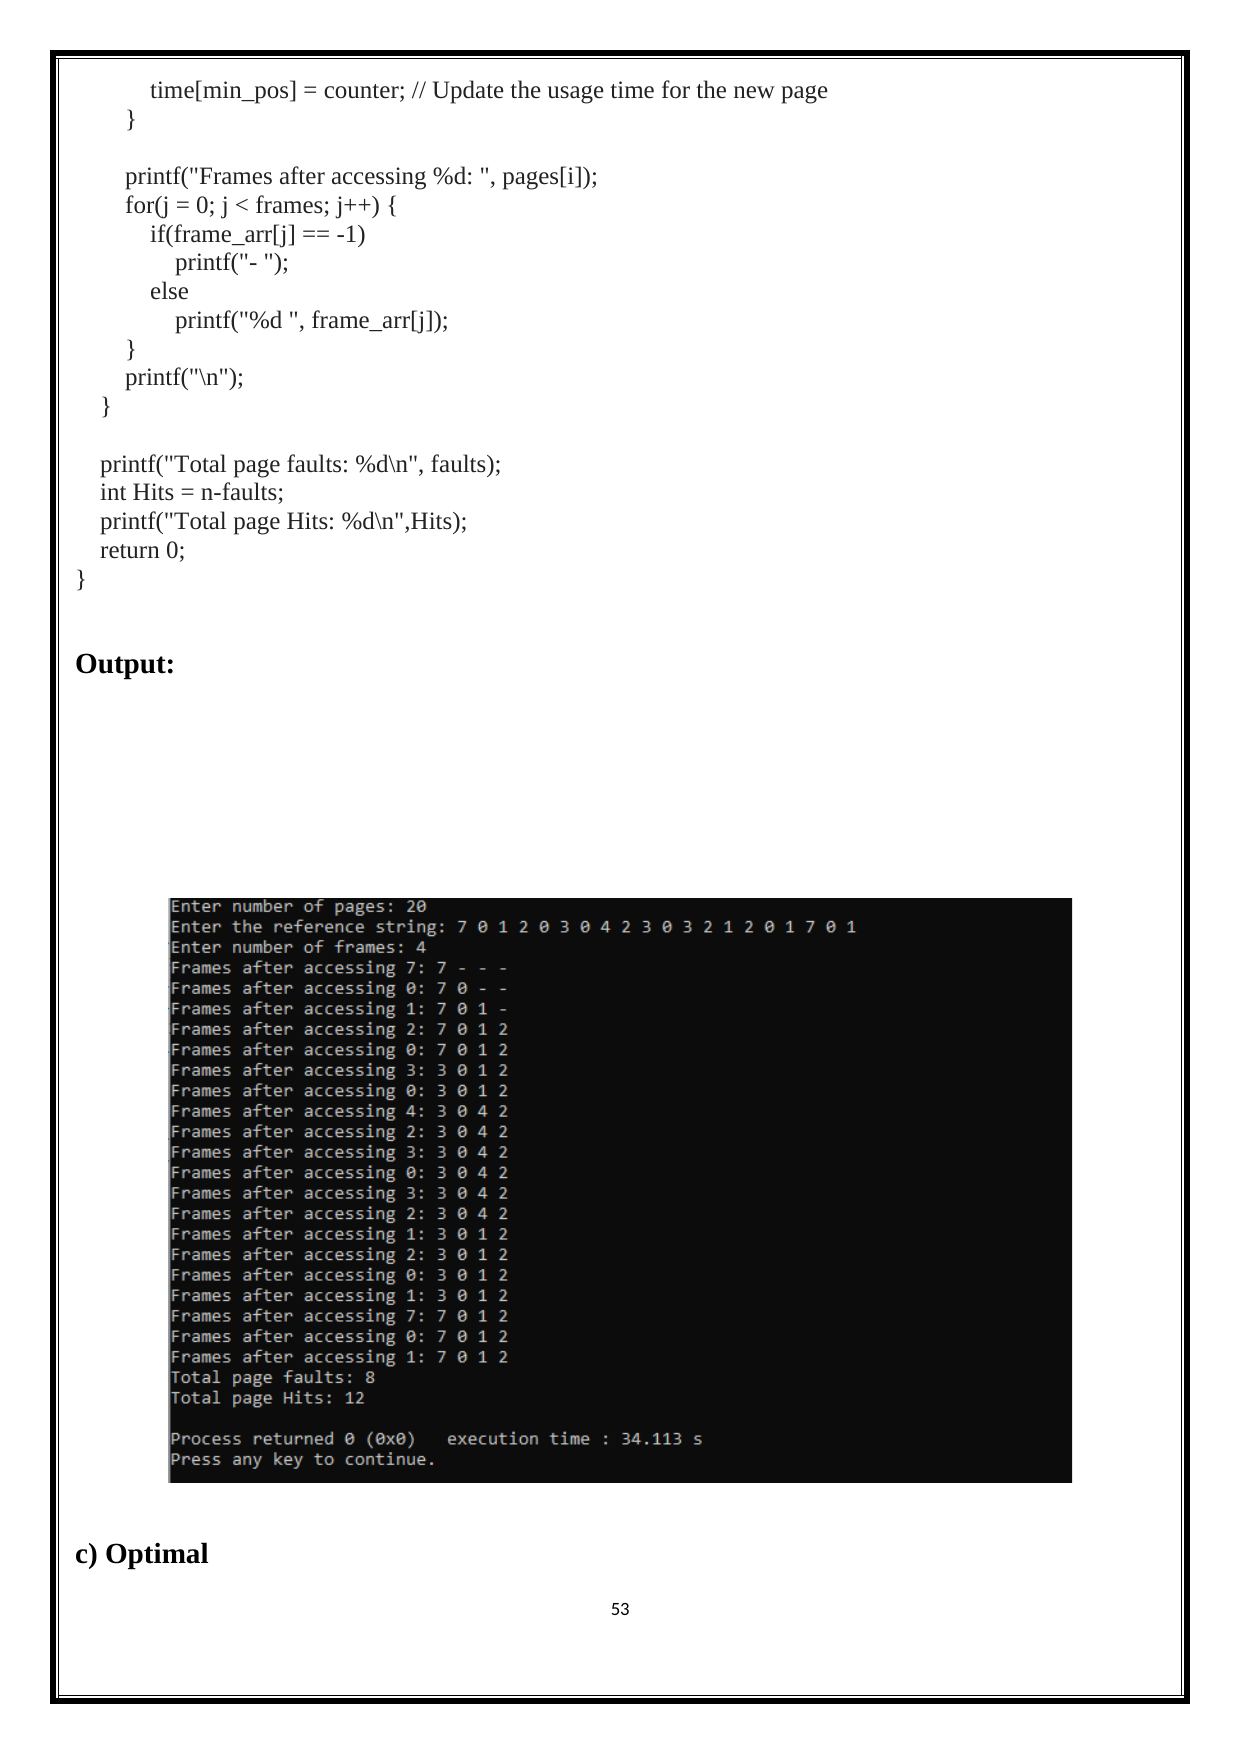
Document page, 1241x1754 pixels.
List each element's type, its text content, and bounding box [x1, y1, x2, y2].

picture [168, 898, 1073, 1483]
text Output: [75, 646, 1165, 680]
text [75, 75, 1165, 592]
text c) Optimal [75, 1537, 1165, 1570]
